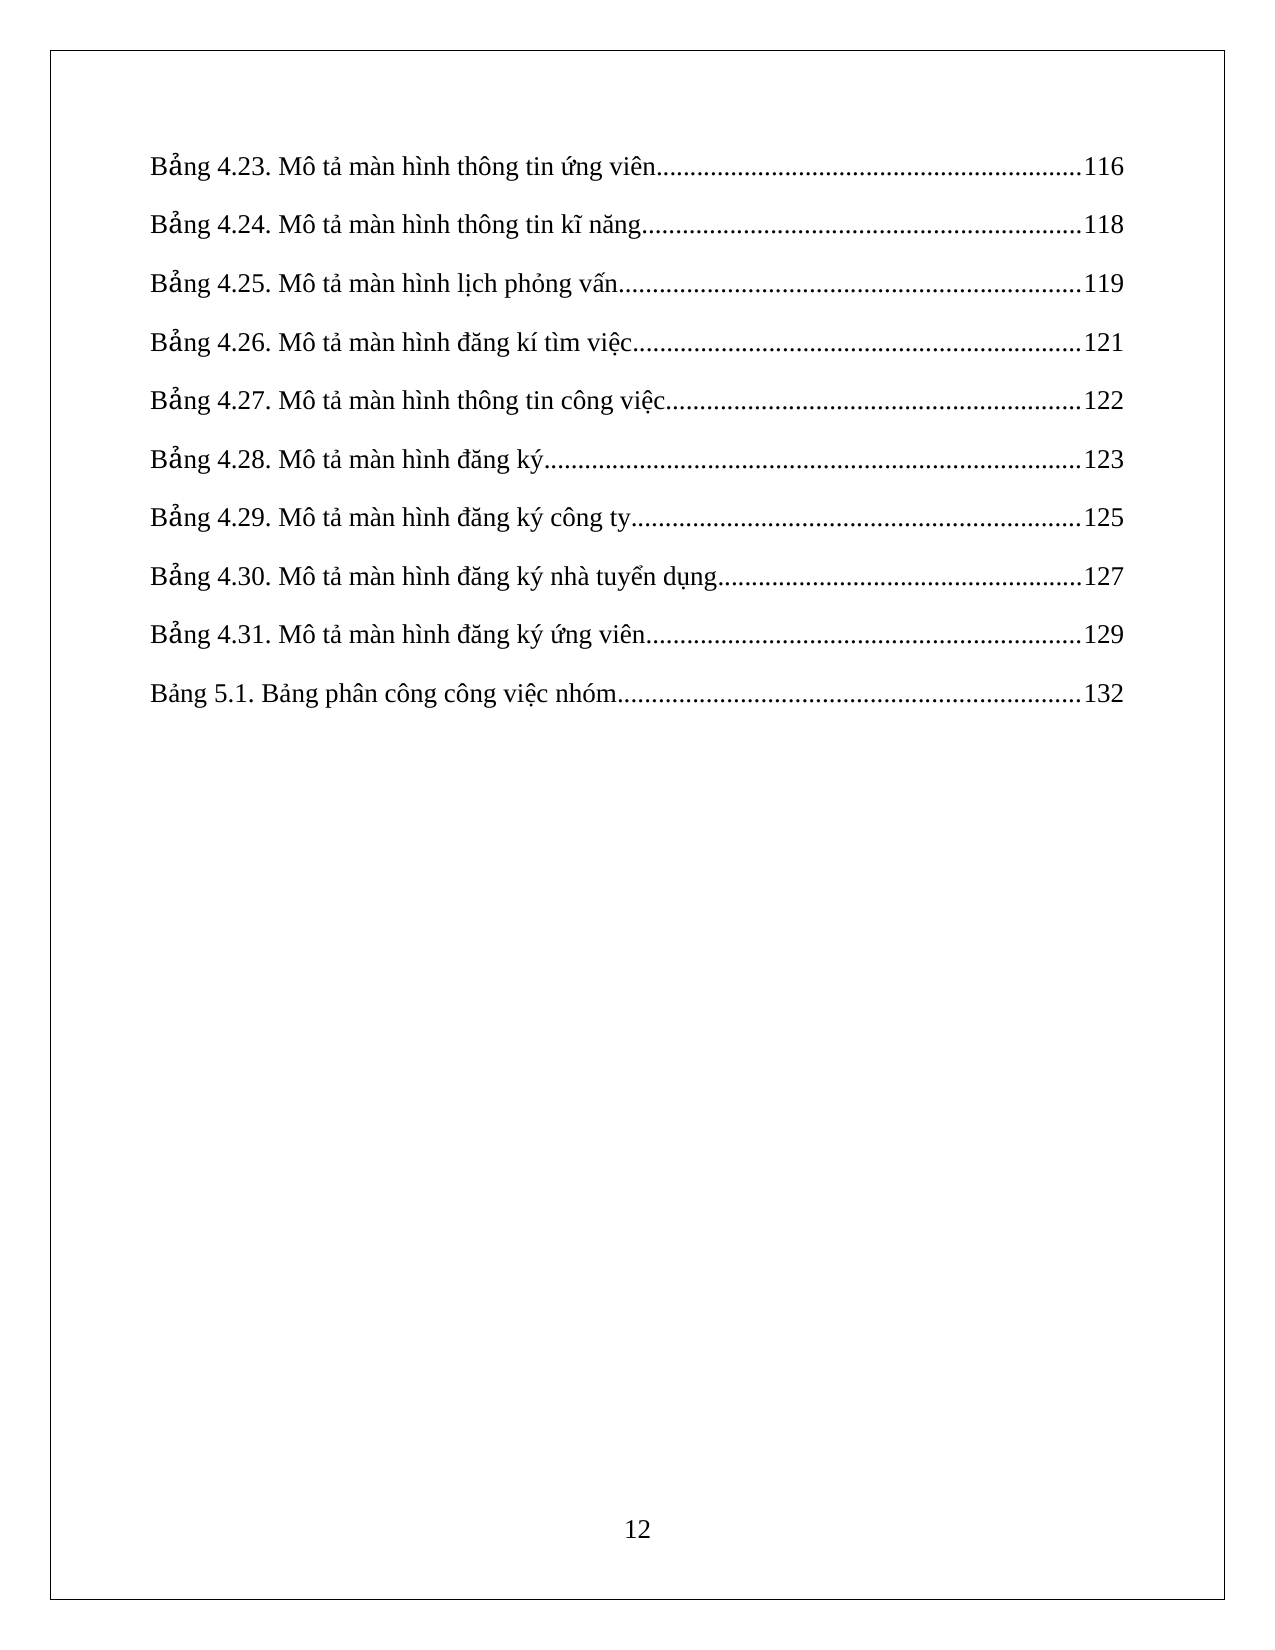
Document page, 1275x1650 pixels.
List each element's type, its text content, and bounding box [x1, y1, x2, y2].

text Bảng 4.24. Mô tả màn hình thông tin kĩ năng 118 [150, 208, 1125, 241]
text Bảng 4.29. Mô tả màn hình đăng ký công ty 125 [150, 501, 1125, 533]
text Bảng 4.25. Mô tả màn hình lịch phỏng vấn 119 [150, 267, 1125, 299]
text Bảng 4.23. Mô tả màn hình thông tin ứng viên 116 [150, 150, 1125, 182]
text Bảng 4.28. Mô tả màn hình đăng ký 123 [150, 443, 1125, 475]
text Bảng 5.1. Bảng phân công công việc nhóm 132 [150, 677, 1125, 708]
text Bảng 4.30. Mô tả màn hình đăng ký nhà tuyển dụng 127 [150, 560, 1125, 592]
text Bảng 4.27. Mô tả màn hình thông tin công việc 122 [150, 384, 1125, 416]
text Bảng 4.31. Mô tả màn hình đăng ký ứng viên 129 [150, 618, 1125, 650]
text Bảng 4.26. Mô tả màn hình đăng kí tìm việc 121 [150, 326, 1125, 358]
